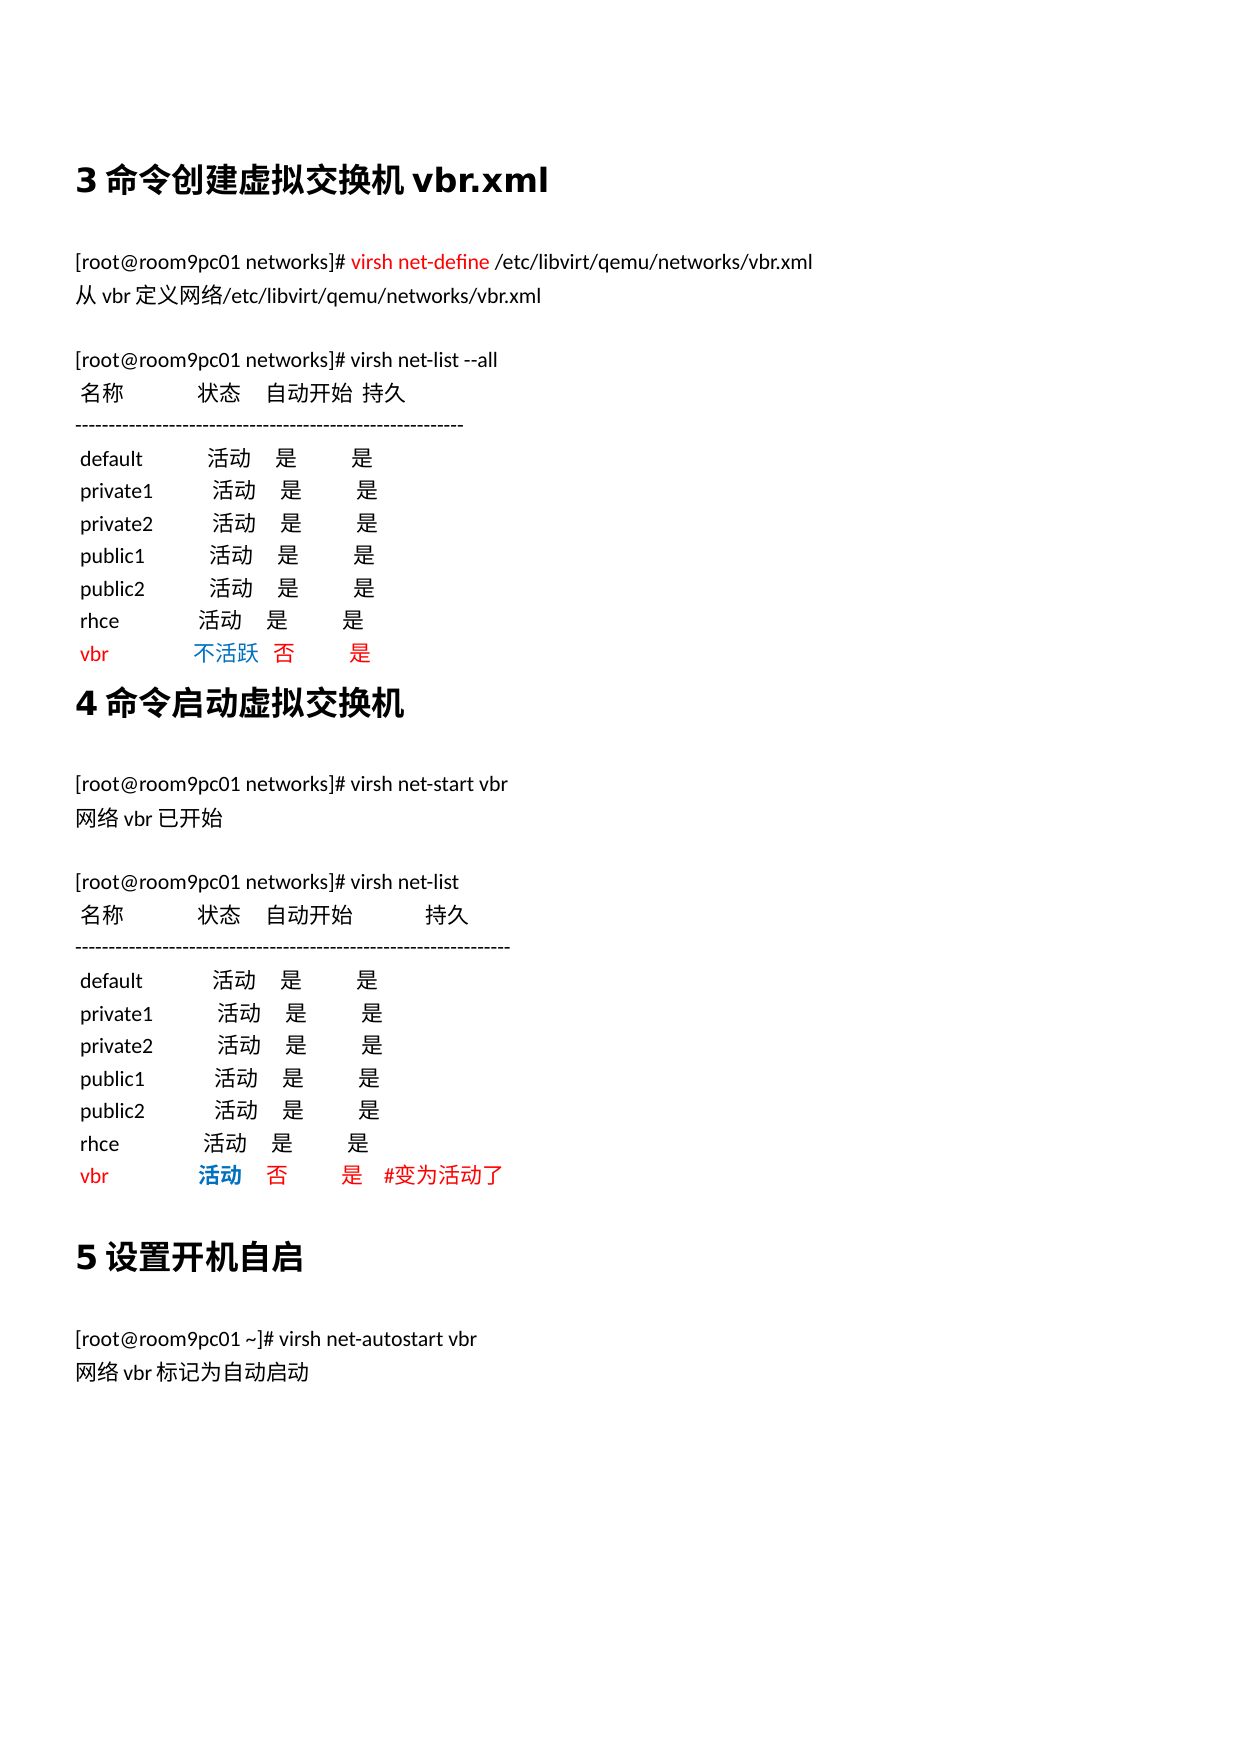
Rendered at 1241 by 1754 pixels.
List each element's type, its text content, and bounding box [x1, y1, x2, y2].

text rhce 活动 是 是 [75, 603, 1165, 635]
subtitle 4命令启动虚拟交换机 [75, 668, 1165, 733]
text vbr 活动 否 是 #变为活动了 [75, 1158, 1165, 1190]
text default 活动 是 是 [75, 440, 1165, 473]
text private2 活动 是 是 [75, 505, 1165, 538]
text 名称 状态 自动开始 持久 [75, 898, 1165, 930]
text private1 活动 是 是 [75, 473, 1165, 505]
subtitle 5设置开机自启 [75, 1223, 1165, 1288]
text public2 活动 是 是 [75, 570, 1165, 603]
text 从 vbr定义网络/etc/libvirt/qemu/networks/vbr.xml [75, 278, 1165, 310]
text private1 活动 是 是 [75, 995, 1165, 1028]
text [root@room9pc01 networks]# virsh net-list --all [75, 343, 1165, 375]
text public1 活动 是 是 [75, 1060, 1165, 1093]
text vbr 不活跃 否 是 [75, 635, 1165, 668]
text [root@room9pc01 networks]# virsh net-start vbr [75, 768, 1165, 800]
text [root@room9pc01 ~]# virsh net-autostart vbr [75, 1322, 1165, 1355]
text 网络 vbr 已开始 [75, 800, 1165, 833]
text 名称 状态 自动开始 持久 [75, 375, 1165, 408]
text [root@room9pc01 networks]# virsh net-list [75, 865, 1165, 898]
text public1 活动 是 是 [75, 538, 1165, 570]
text rhce 活动 是 是 [75, 1125, 1165, 1158]
text default 活动 是 是 [75, 963, 1165, 995]
text ----------------------------------------------------------------- [75, 930, 1165, 963]
text [root@room9pc01 networks]# virsh net-define /etc/libvirt/qemu/networks/vbr.xml [75, 245, 1165, 278]
text public2 活动 是 是 [75, 1093, 1165, 1125]
subtitle 3命令创建虚拟交换机vbr.xml [75, 146, 1165, 211]
text ---------------------------------------------------------- [75, 408, 1165, 440]
text private2 活动 是 是 [75, 1028, 1165, 1060]
text 网络vbr标记为自动启动 [75, 1355, 1165, 1387]
